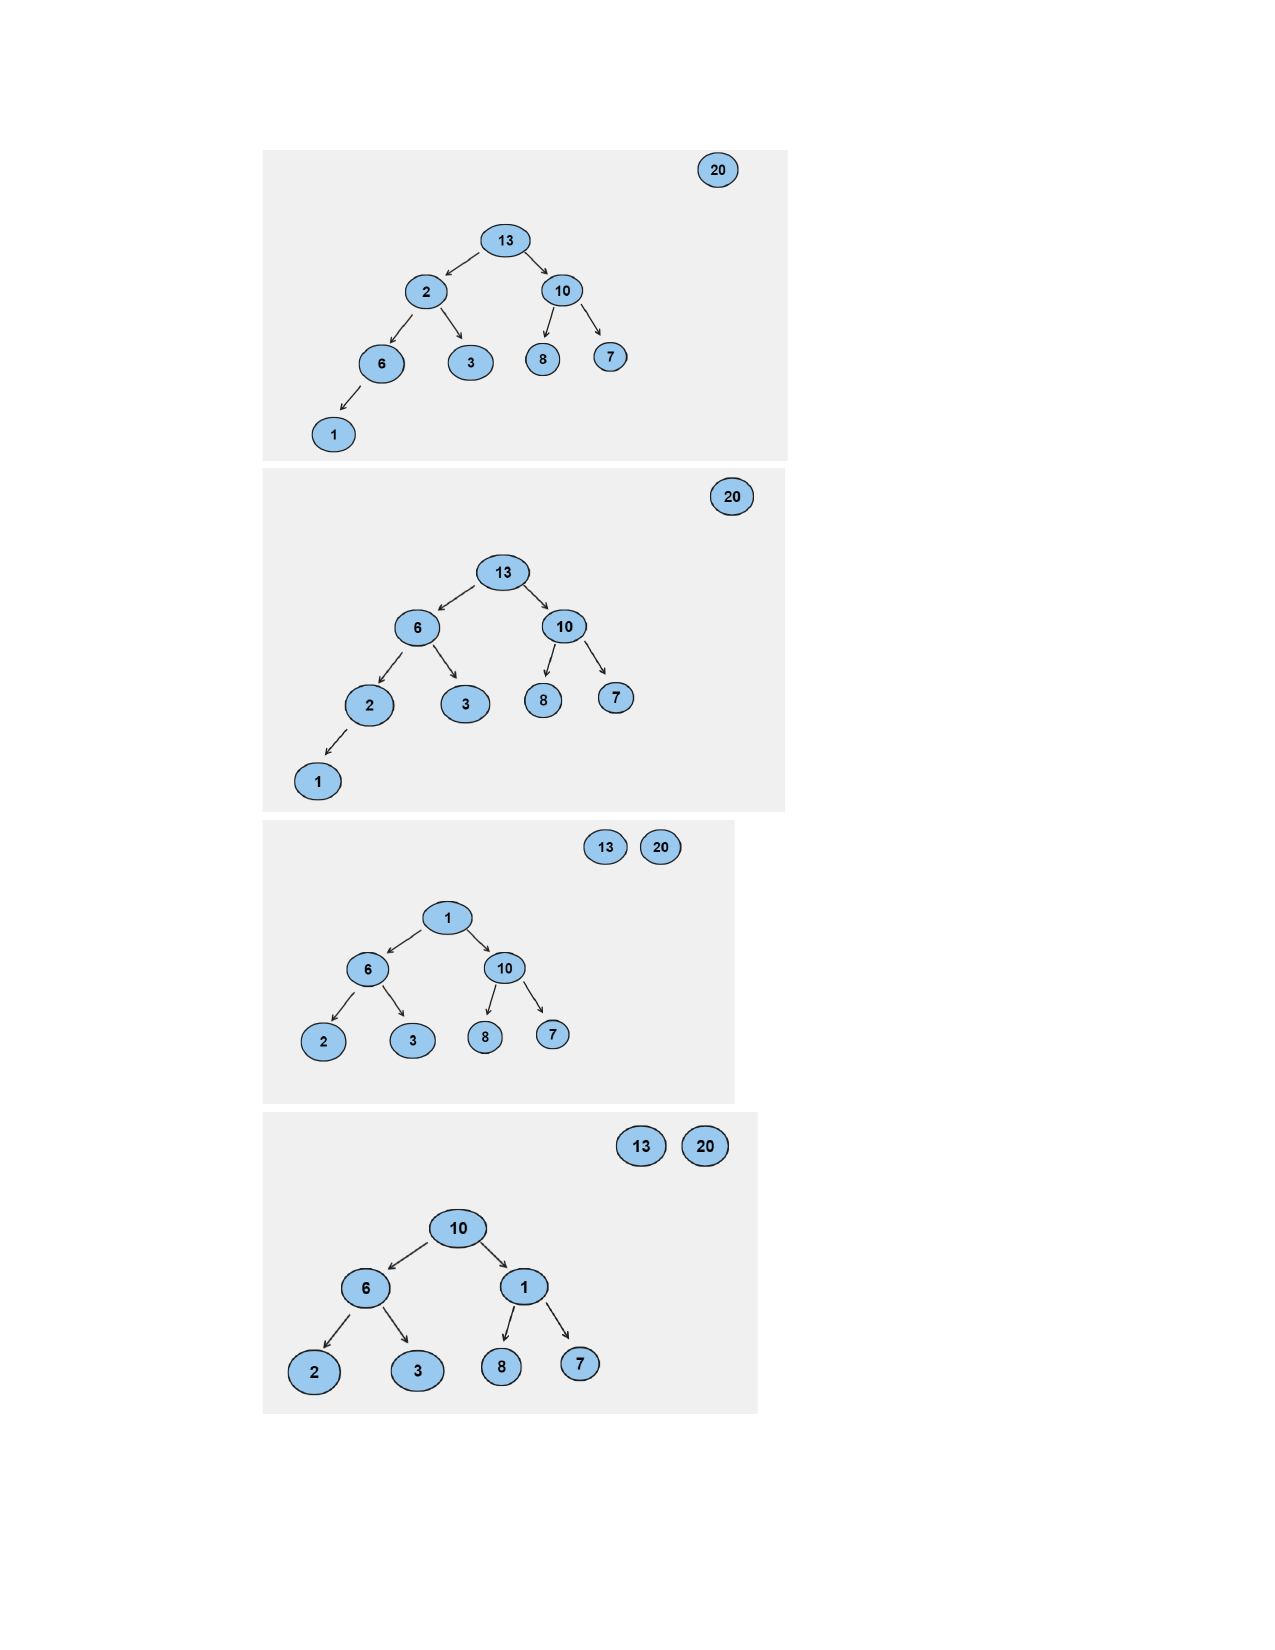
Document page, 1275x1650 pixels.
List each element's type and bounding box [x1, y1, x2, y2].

picture [262, 820, 735, 1104]
picture [262, 150, 788, 461]
picture [262, 468, 786, 812]
picture [262, 1112, 758, 1414]
